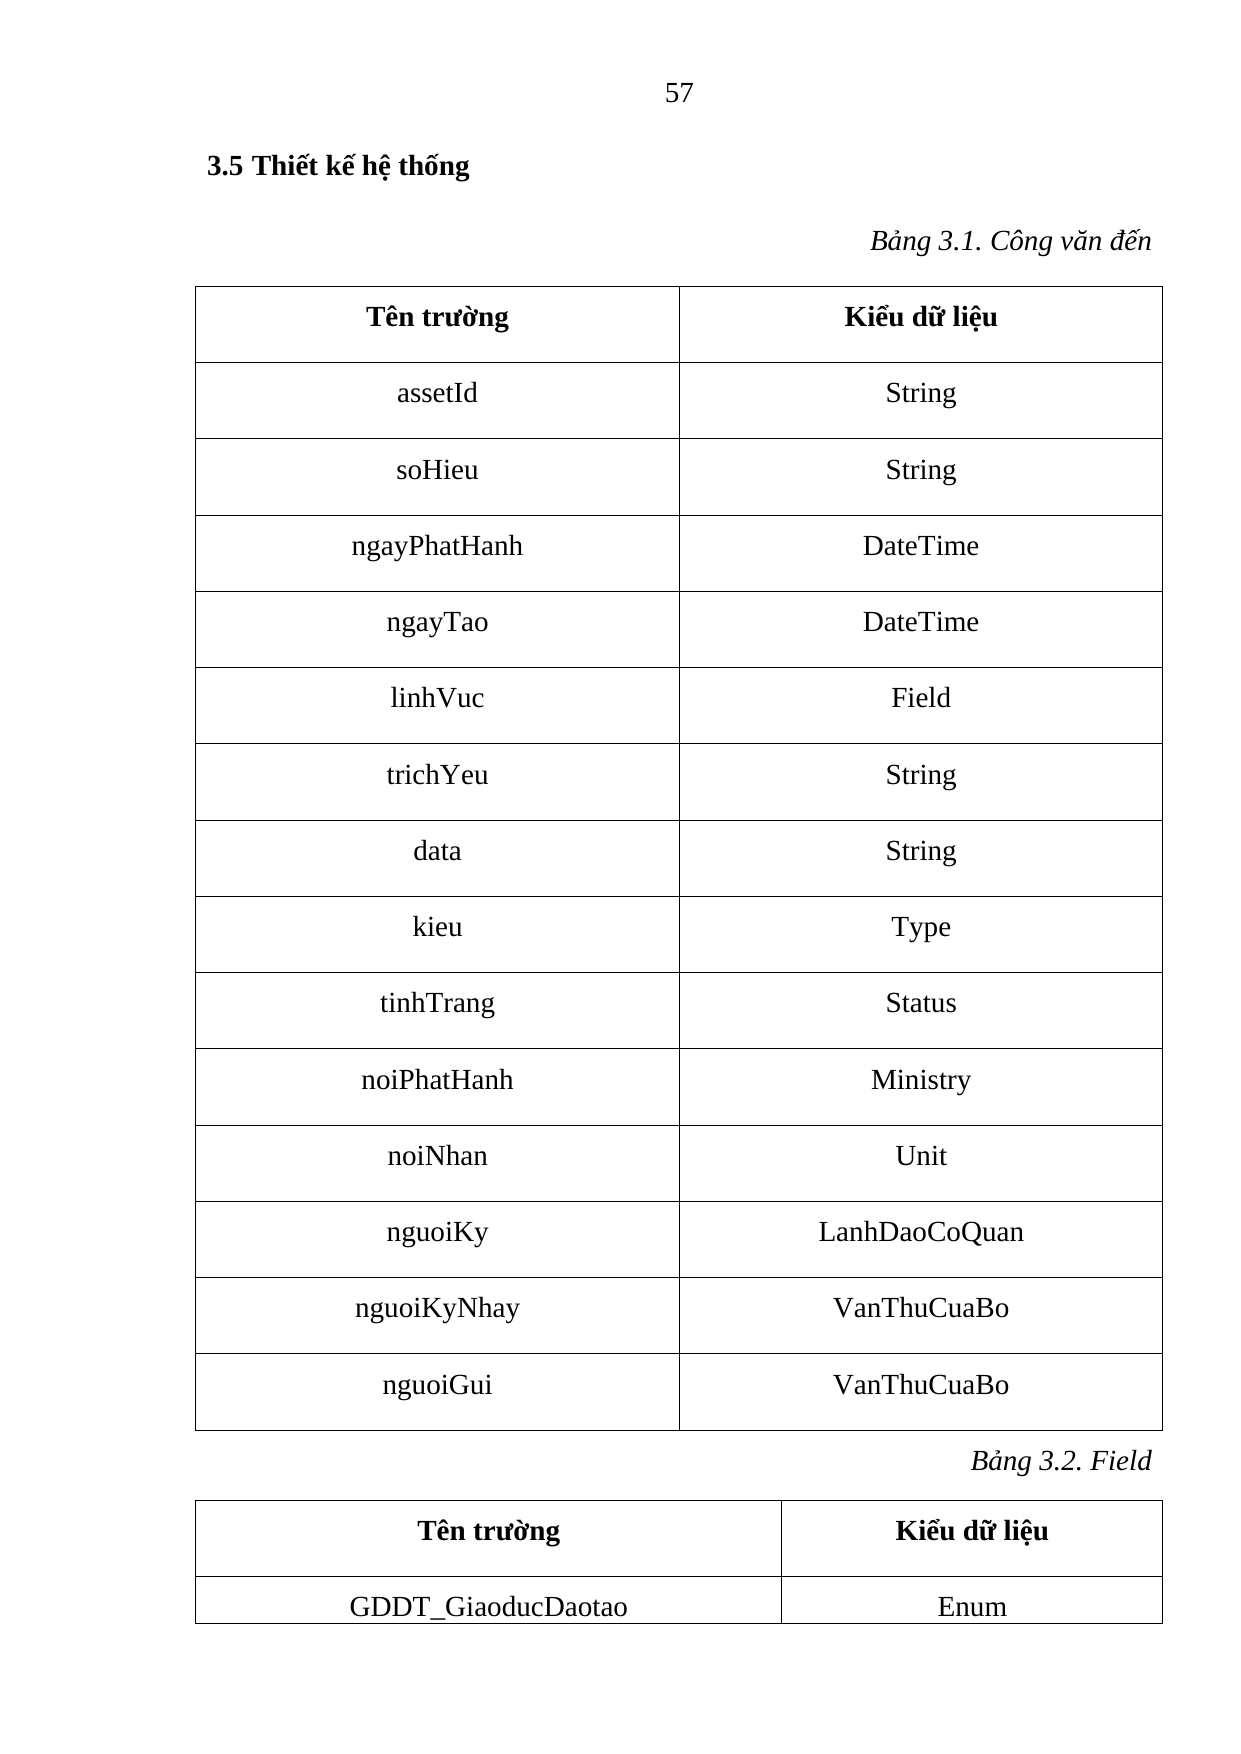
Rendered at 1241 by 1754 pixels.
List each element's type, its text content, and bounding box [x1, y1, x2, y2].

subtitle Thiết kế hệ thống [207, 148, 1152, 181]
table_cell Tên trường [196, 287, 679, 362]
table_cell assetId [196, 363, 679, 438]
table_cell noiPhatHanh [196, 1049, 679, 1124]
table_cell DateTime [680, 592, 1162, 667]
table_cell LanhDaoCoQuan [680, 1202, 1162, 1277]
table_cell DateTime [680, 516, 1162, 591]
table_cell nguoiKyNhay [196, 1278, 679, 1353]
table_cell String [680, 821, 1162, 896]
table_cell Unit [680, 1126, 1162, 1201]
table_cell nguoiKy [196, 1202, 679, 1277]
table_cell Tên trường [196, 1501, 781, 1576]
table_cell VanThuCuaBo [680, 1278, 1162, 1353]
table_cell data [196, 821, 679, 896]
table_cell VanThuCuaBo [680, 1354, 1162, 1429]
table_cell Kiểu dữ liệu [680, 287, 1162, 362]
table_cell trichYeu [196, 744, 679, 819]
table_cell nguoiGui [196, 1354, 679, 1429]
table_cell Kiểu dữ liệu [782, 1501, 1162, 1576]
table_cell Enum [782, 1577, 1162, 1623]
table_cell Field [680, 668, 1162, 743]
table_cell Type [680, 897, 1162, 972]
table_cell String [680, 363, 1162, 438]
table_cell soHieu [196, 439, 679, 514]
table_cell linhVuc [196, 668, 679, 743]
table_cell String [680, 439, 1162, 514]
table_cell tinhTrang [196, 973, 679, 1048]
table_cell Status [680, 973, 1162, 1048]
table_cell ngayTao [196, 592, 679, 667]
table_cell ngayPhatHanh [196, 516, 679, 591]
table_header Bảng 3.1. Công văn đến [196, 211, 1163, 286]
table_cell Bảng 3.2. Field [196, 1431, 1163, 1500]
table_cell String [680, 744, 1162, 819]
table_cell GDDT_GiaoducDaotao [196, 1577, 781, 1623]
table_cell noiNhan [196, 1126, 679, 1201]
table_cell Ministry [680, 1049, 1162, 1124]
table_cell kieu [196, 897, 679, 972]
